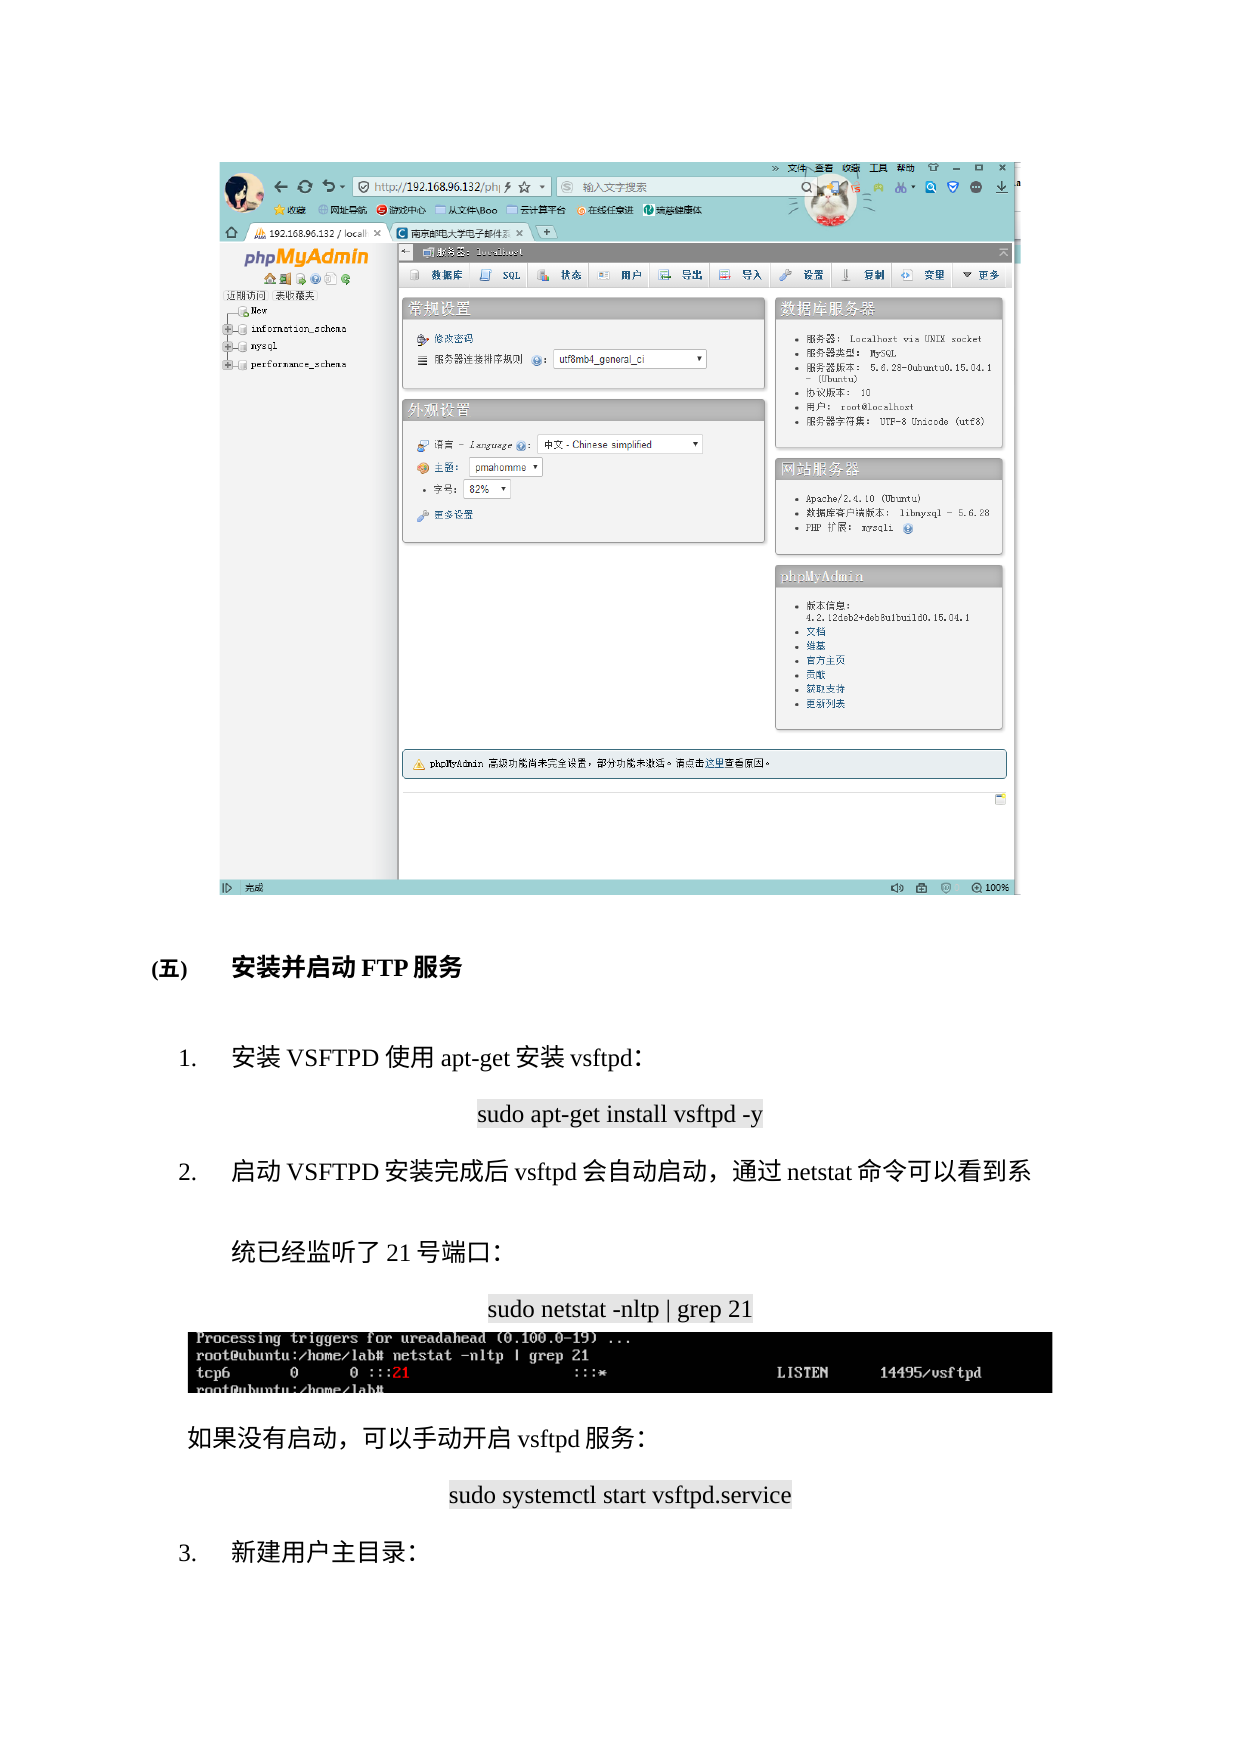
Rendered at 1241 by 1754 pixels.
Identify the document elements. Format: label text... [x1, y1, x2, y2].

text sudo systemctl start vsftpd.service [187, 1478, 1053, 1511]
list 新建用户主目录： [187, 1518, 1053, 1583]
subtitle 安装并启动FTP服务 [187, 933, 1053, 998]
list 启动VSFTPD安装完成后vsftpd会自动启动，通过netstat命令可以看到系统已经监听了21号端口： [187, 1137, 1053, 1283]
picture [219, 162, 1021, 895]
text sudo apt-get install vsftpd -y [187, 1097, 1053, 1130]
text 如果没有启动，可以手动开启vsftpd服务： [187, 1404, 1053, 1469]
text sudo netstat -nltp | grep 21 [187, 1292, 1053, 1325]
list 安装VSFTPD 使用apt-get安装vsftpd： [187, 1023, 1053, 1088]
picture [187, 1332, 1053, 1393]
